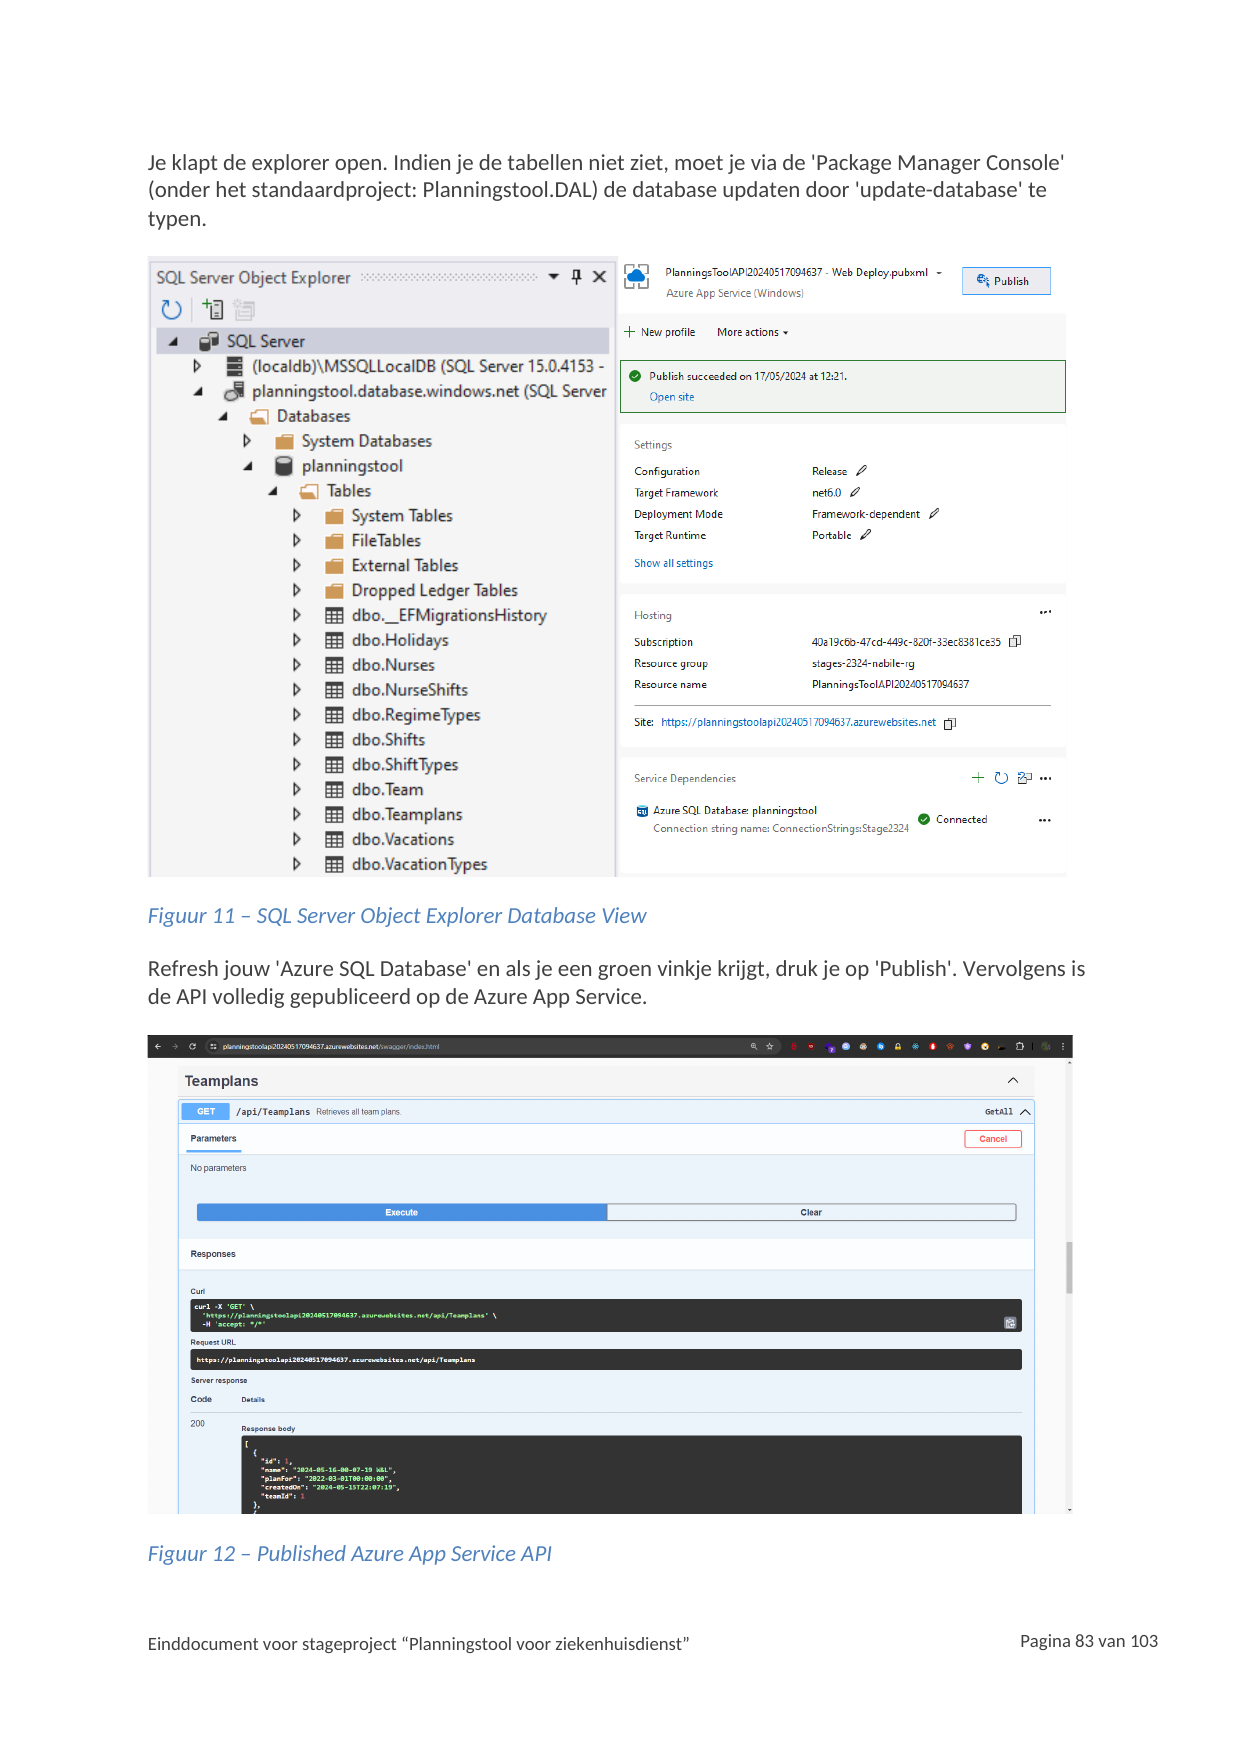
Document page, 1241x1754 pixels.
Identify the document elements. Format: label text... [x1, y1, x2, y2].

picture [147, 1035, 1073, 1514]
text Je klapt de explorer open. Indien je de tabellen niet ziet, moet je via de 'Package Manager Console' (onder het standaardproject: Planningstool.DAL) de database updaten door 'update-database' te typen. [148, 148, 1093, 232]
text Figuur 11 – SQL Server Object Explorer Database View [148, 901, 1093, 929]
picture [147, 256, 1067, 877]
text Refresh jouw 'Azure SQL Database' en als je een groen vinkje krijgt, druk je op 'Publish'. Vervolgens is de API volledig gepubliceerd op de Azure App Service. [148, 954, 1093, 1011]
text Figuur 12 – Published Azure App Service API [148, 1539, 1093, 1567]
